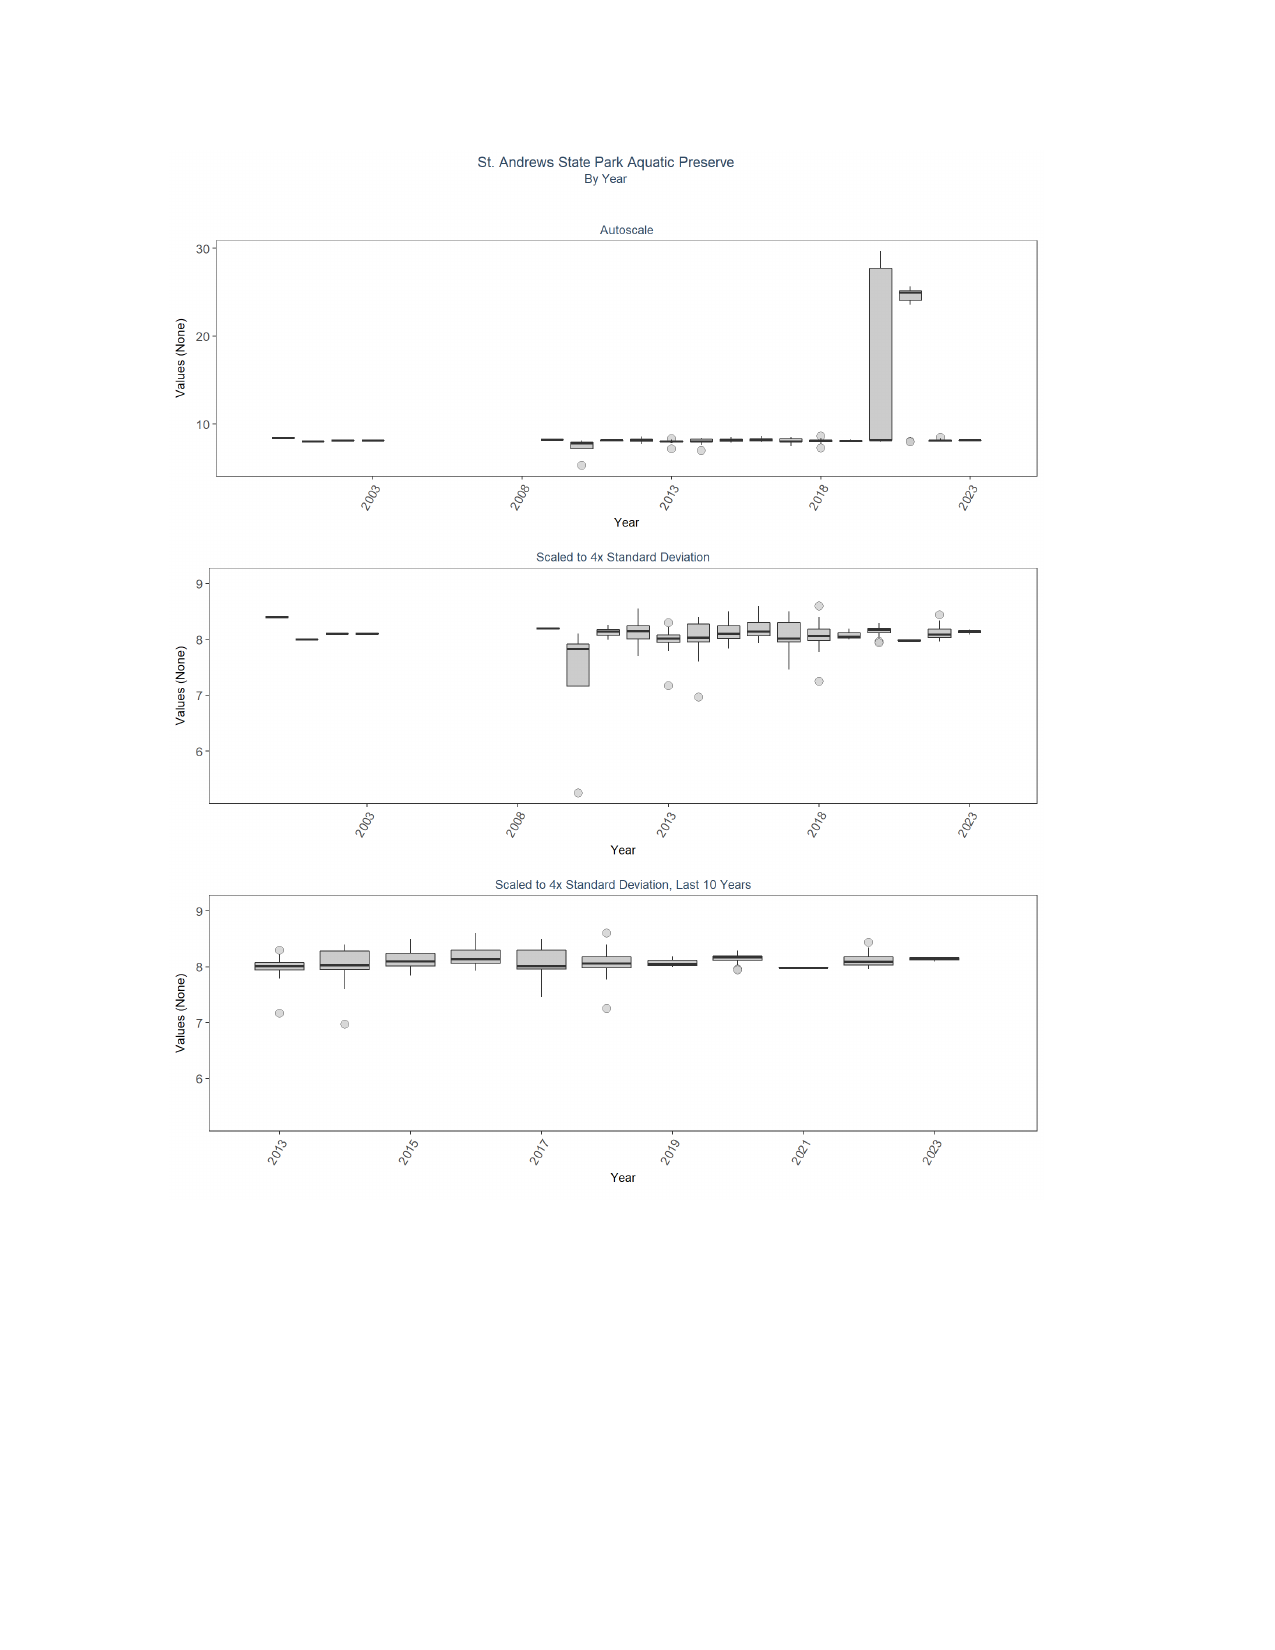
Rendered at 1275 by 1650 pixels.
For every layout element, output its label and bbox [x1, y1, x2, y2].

picture [168, 150, 1044, 1200]
